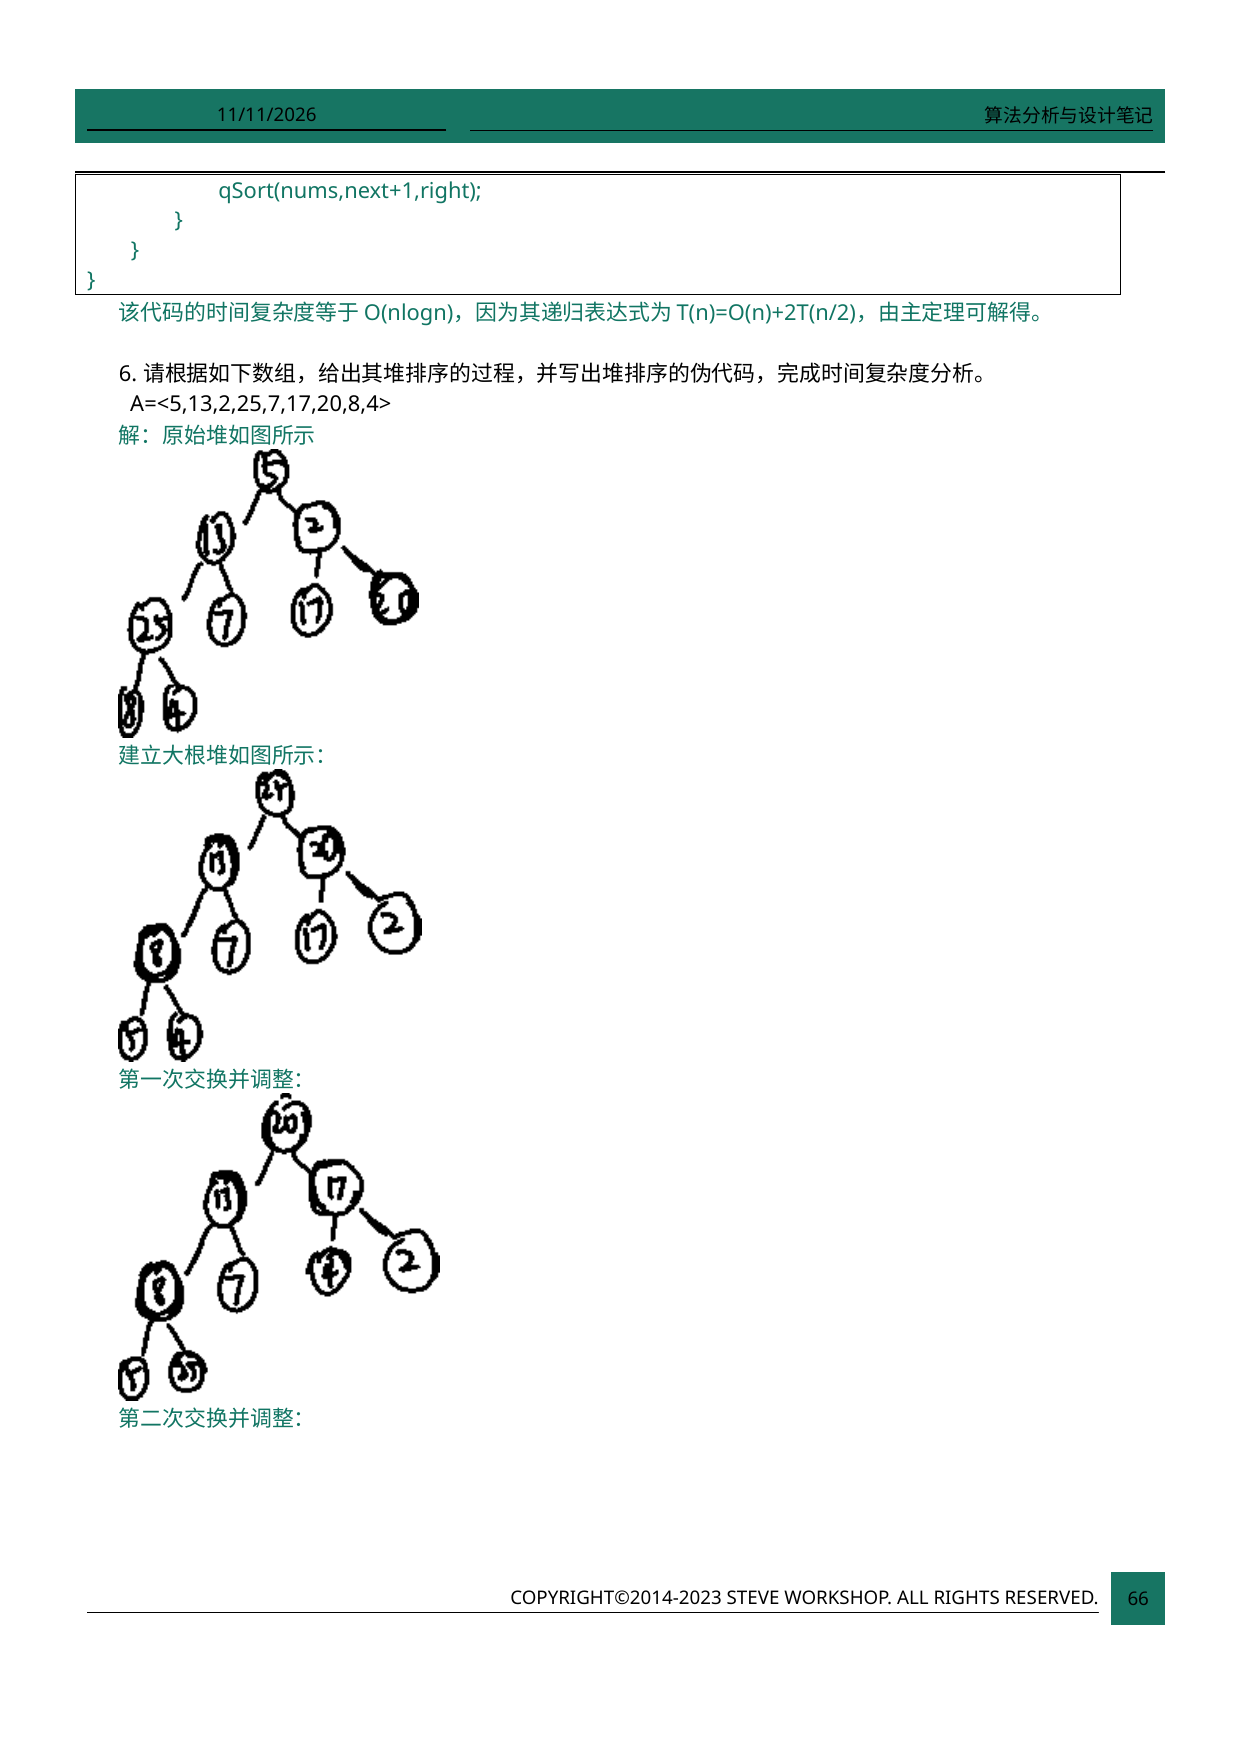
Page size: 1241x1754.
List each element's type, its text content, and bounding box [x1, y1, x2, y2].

text 第一次交换并调整： [75, 1062, 1165, 1094]
text 第二次交换并调整： [75, 1401, 1165, 1432]
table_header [76, 175, 1120, 294]
text 建立大根堆如图所示： [75, 738, 1165, 769]
text 该代码的时间复杂度等于O(nlogn)，因为其递归表达式为T(n)=O(n)+2T(n/2)，由主定理可解得。 [75, 295, 1165, 327]
picture [118, 769, 422, 1062]
picture [118, 449, 419, 738]
picture [118, 1093, 440, 1401]
text A=<5,13,2,25,7,17,20,8,4> [75, 388, 1165, 418]
text 解：原始堆如图所示 [75, 418, 1165, 449]
text 6. 请根据如下数组，给出其堆排序的过程，并写出堆排序的伪代码，完成时间复杂度分析。 [75, 356, 1165, 388]
